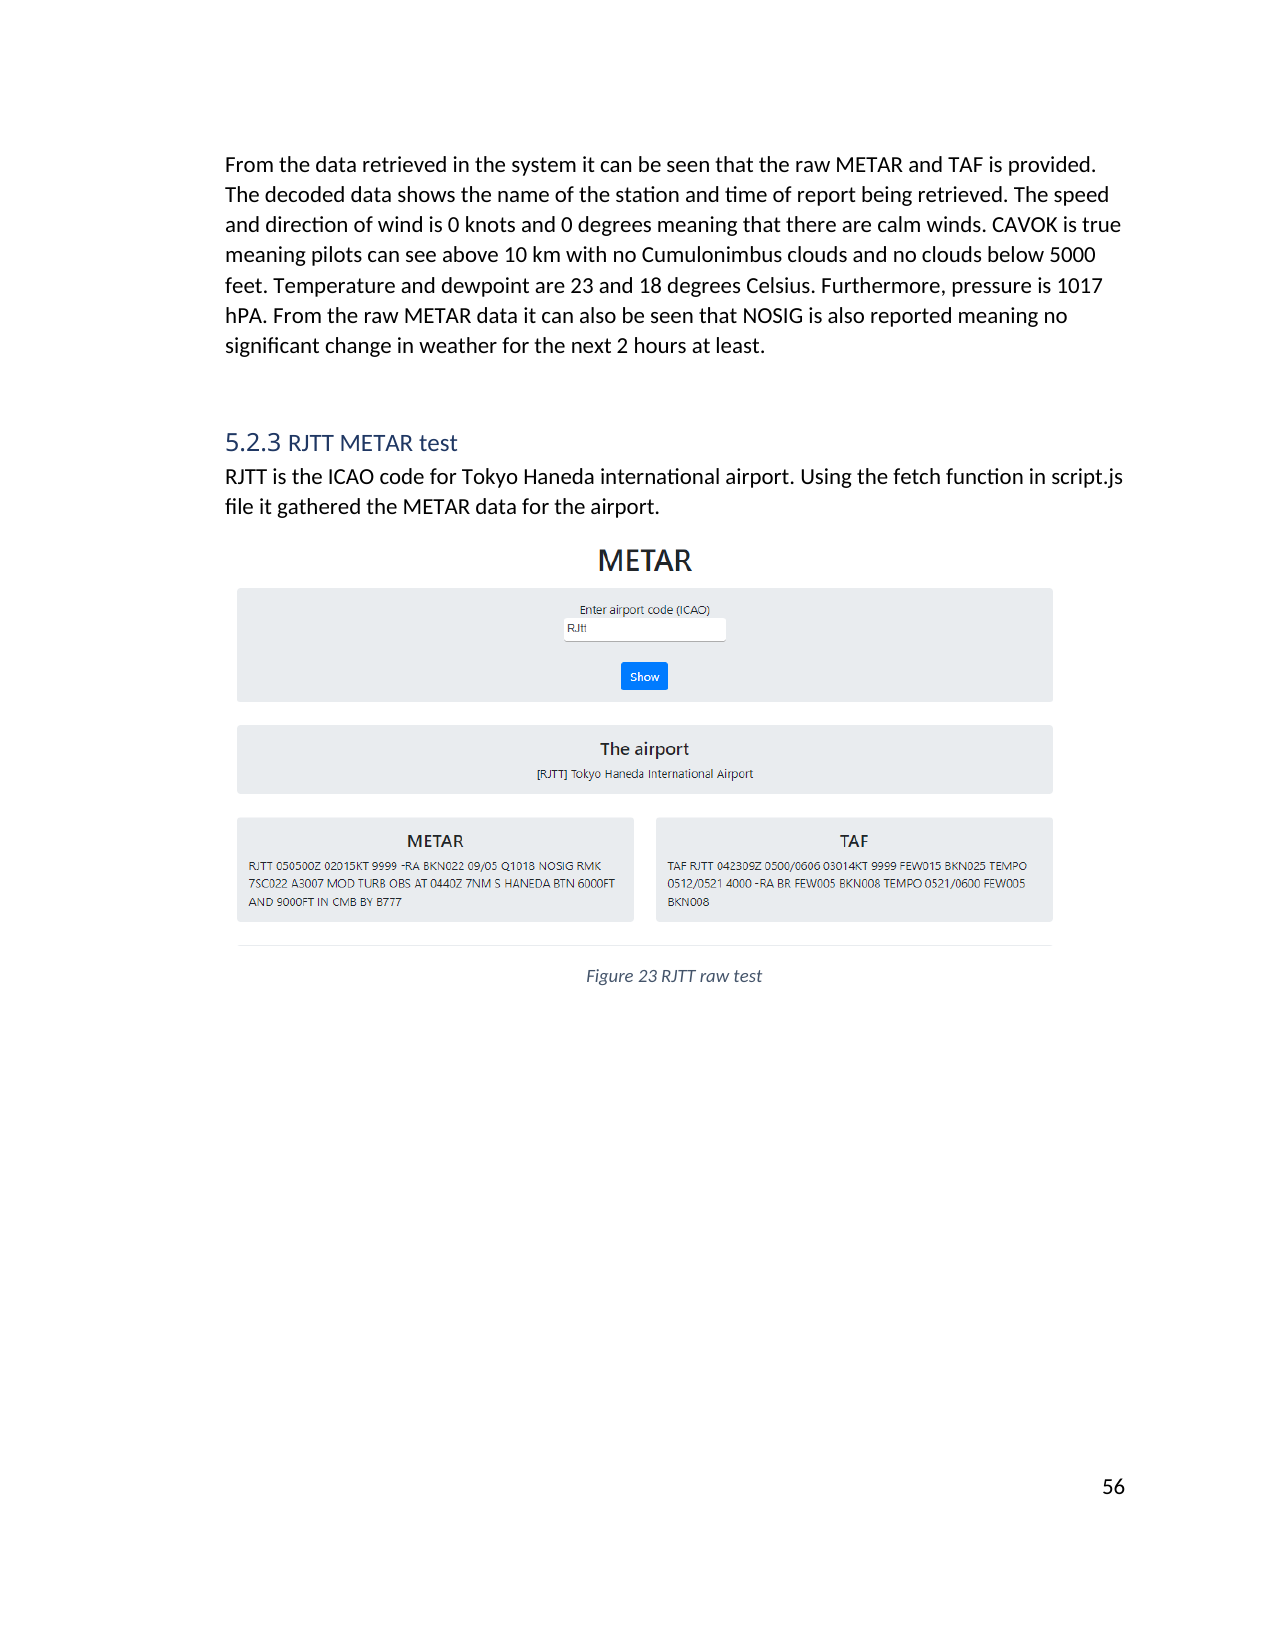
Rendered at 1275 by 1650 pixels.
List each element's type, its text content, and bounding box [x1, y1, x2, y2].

subtitle 5.2.3 RJTT METAR test [225, 425, 1125, 459]
text From the data retrieved in the system it can be seen that the raw METAR and TAF is provided. The decoded data shows the name of the station and time of report being retrieved. The speed and direction of wind is 0 knots and 0 degrees meaning that there are calm winds. CAVOK is true meaning pilots can see above 10 km with no Cumulonimbus clouds and no clouds below 5000 feet. Temperature and dewpoint are 23 and 18 degrees Celsius. Furthermore, pressure is 1017 hPA. From the raw METAR data it can also be seen that NOSIG is also reported meaning no significant change in weather for the next 2 hours at least. [225, 150, 1125, 359]
text RJTT is the ICAO code for Tokyo Haneda international airport. Using the fetch function in script.js file it gathered the METAR data for the airport. [225, 462, 1125, 520]
picture [225, 538, 1125, 946]
